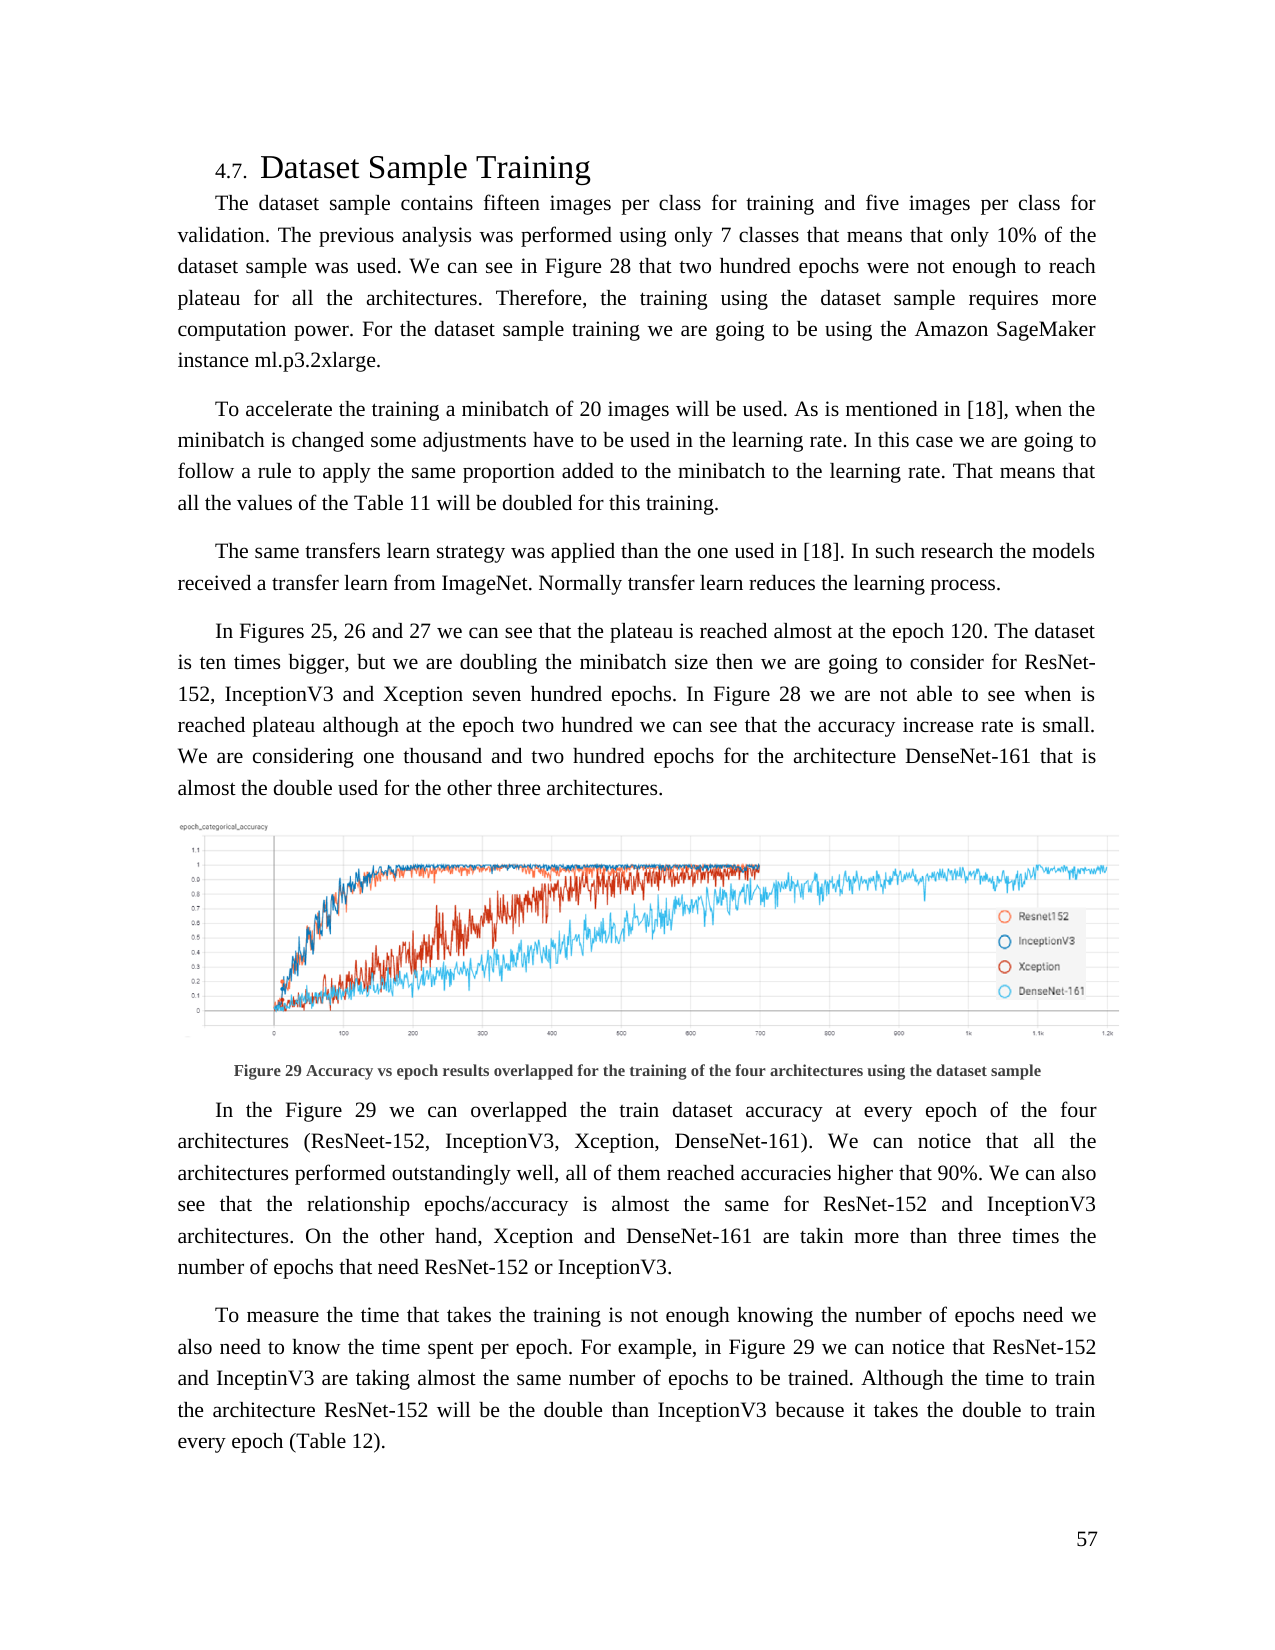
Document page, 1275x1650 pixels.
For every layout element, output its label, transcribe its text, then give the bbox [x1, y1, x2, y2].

text The dataset sample contains fifteen images per class for training and five images per class for validation. The previous analysis was performed using only 7 classes that means that only 10% of the dataset sample was used. We can see in Figure 28 that two hundred epochs were not enough to reach plateau for all the architectures. Therefore, the training using the dataset sample requires more computation power. For the dataset sample training we are going to be using the Amazon SageMaker instance ml.p3.2xlarge. [177, 190, 1098, 373]
text The same transfers learn strategy was applied than the one used in [18]. In such research the models received a transfer learn from ImageNet. Normally transfer learn reduces the learning process. [177, 538, 1098, 595]
text To measure the time that takes the training is not enough knowing the number of epochs need we also need to know the time spent per epoch. For example, in Figure 29 we can notice that ResNet-152 and InceptinV3 are taking almost the same number of epochs to be trained. Although the time to train the architecture ResNet-152 will be the double than InceptionV3 because it takes the double to train every epoch (Table 12). [177, 1302, 1098, 1453]
text In the Figure 29 we can overlapped the train dataset accuracy at every epoch of the four architectures (ResNeet-152, InceptionV3, Xception, DenseNet-161). We can notice that all the architectures performed outstandingly well, all of them reached accuracies higher that 90%. We can also see that the relationship epochs/accuracy is almost the same for ResNet-152 and InceptionV3 architectures. On the other hand, Xception and DenseNet-161 are takin more than three times the number of epochs that need ResNet-152 or InceptionV3. [177, 1097, 1098, 1279]
text In Figures 25, 26 and 27 we can see that the plateau is reached almost at the epoch 120. The dataset is ten times bigger, but we are doubling the minibatch size then we are going to consider for ResNet-152, InceptionV3 and Xception seven hundred epochs. In Figure 28 we are not able to see when is reached plateau although at the epoch two hundred we can see that the accuracy increase rate is small. We are considering one thousand and two hundred epochs for the architecture DenseNet-161 that is almost the double used for the other three architectures. [177, 618, 1098, 800]
text Figure 29 Accuracy vs epoch results overlapped for the training of the four architectures using the dataset sample [177, 1061, 1098, 1080]
picture [177, 823, 1123, 1038]
text To accelerate the training a minibatch of 20 images will be used. As is mentioned in [18], when the minibatch is changed some adjustments have to be used in the learning rate. In this case we are going to follow a rule to apply the same proportion added to the minibatch to the learning rate. That means that all the values of the Table 11 will be doubled for this training. [177, 396, 1098, 515]
subtitle Dataset Sample Training [215, 148, 1098, 186]
